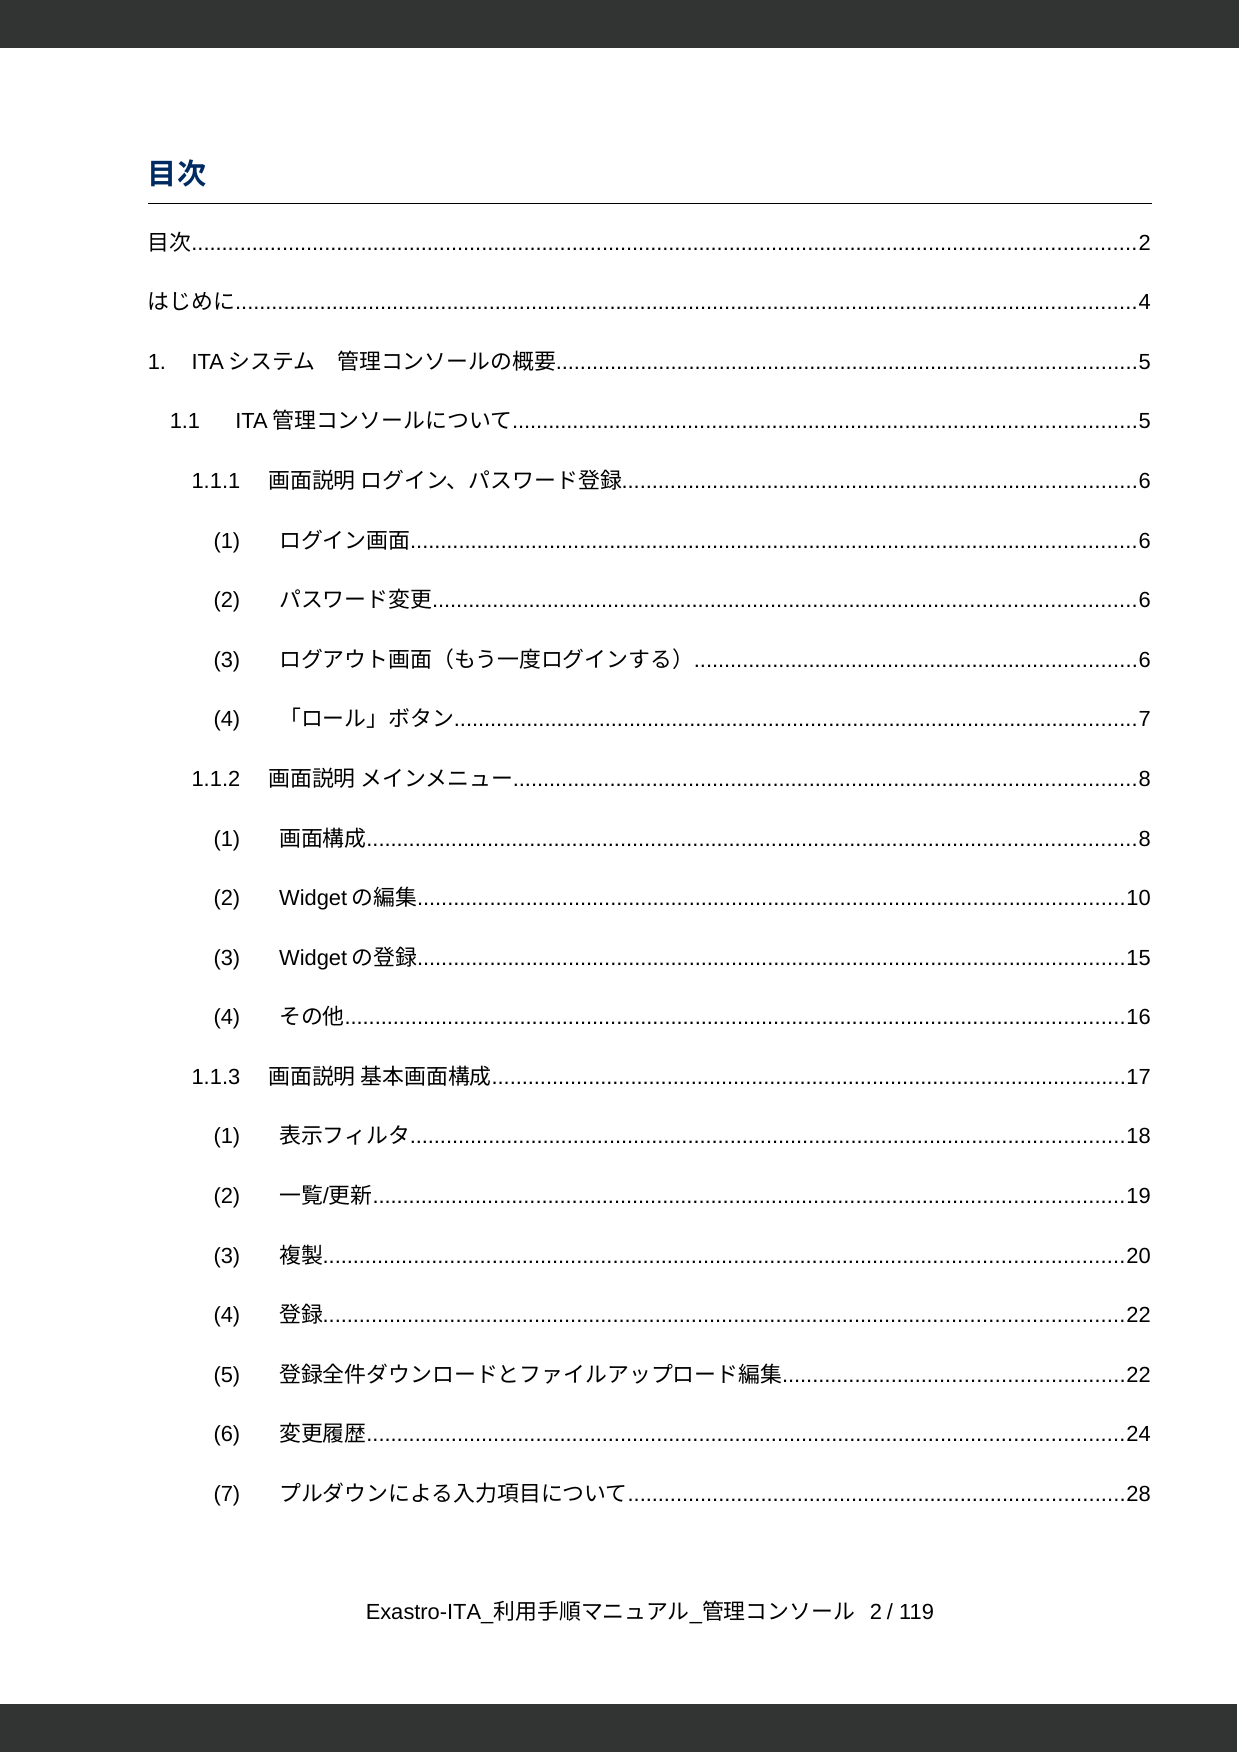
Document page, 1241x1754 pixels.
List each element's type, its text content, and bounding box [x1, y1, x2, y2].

text (4) その他 16 [213, 985, 1152, 1045]
text (1) ログイン画面 6 [213, 509, 1152, 568]
picture [0, 0, 1239, 48]
text (1) 表示フィルタ 18 [213, 1104, 1152, 1164]
text 目次 2 [148, 211, 1152, 270]
text (7) プルダウンによる入力項目について 28 [213, 1462, 1152, 1522]
text (6) 変更履歴 24 [213, 1402, 1152, 1462]
text (4) 登録 22 [213, 1283, 1152, 1343]
text 1.1 ITA管理コンソールについて 5 [169, 389, 1152, 449]
text 1.1.3 画面説明 基本画面構成 17 [191, 1045, 1152, 1104]
text (3) ログアウト画面（もう一度ログインする） 6 [213, 628, 1152, 687]
text (4) 「ロール」ボタン 7 [213, 687, 1152, 747]
text 1.1.2 画面説明 メインメニュー 8 [191, 747, 1152, 807]
text (1) 画面構成 8 [213, 807, 1152, 866]
text はじめに 4 [148, 270, 1152, 330]
text (3) Widgetの登録 15 [213, 926, 1152, 985]
text (2) Widgetの編集 10 [213, 866, 1152, 926]
text (2) パスワード変更 6 [213, 568, 1152, 628]
text 1. ITAシステム 管理コンソールの概要 5 [148, 330, 1152, 389]
picture [0, 1704, 1237, 1752]
text 1.1.1 画面説明 ログイン、パスワード登録 6 [191, 449, 1152, 509]
text (3) 複製 20 [213, 1224, 1152, 1283]
text (5) 登録全件ダウンロードとファイルアップロード編集 22 [213, 1343, 1152, 1402]
text (2) 一覧/更新 19 [213, 1164, 1152, 1224]
